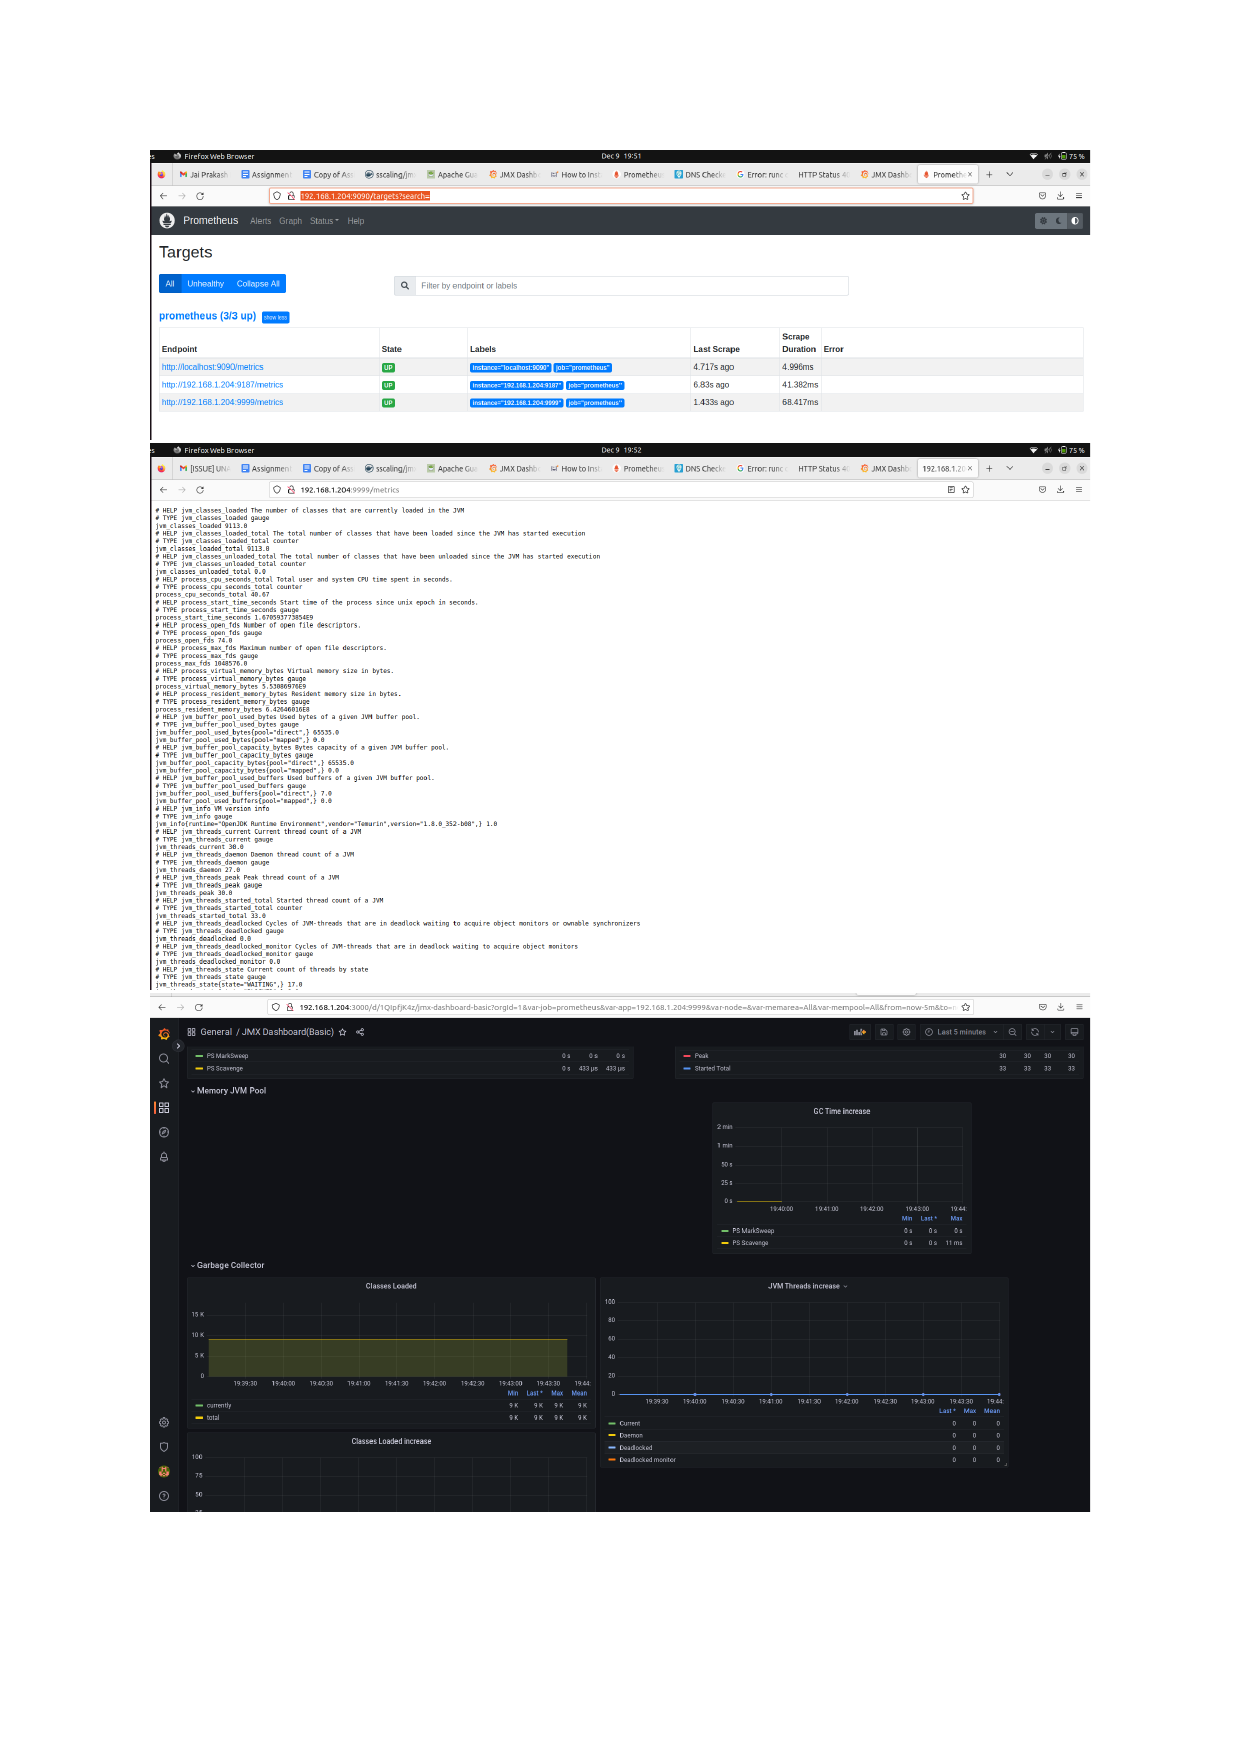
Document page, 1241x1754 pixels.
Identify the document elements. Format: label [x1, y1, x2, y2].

picture [150, 443, 1091, 990]
picture [150, 993, 1091, 1512]
picture [150, 150, 1091, 440]
